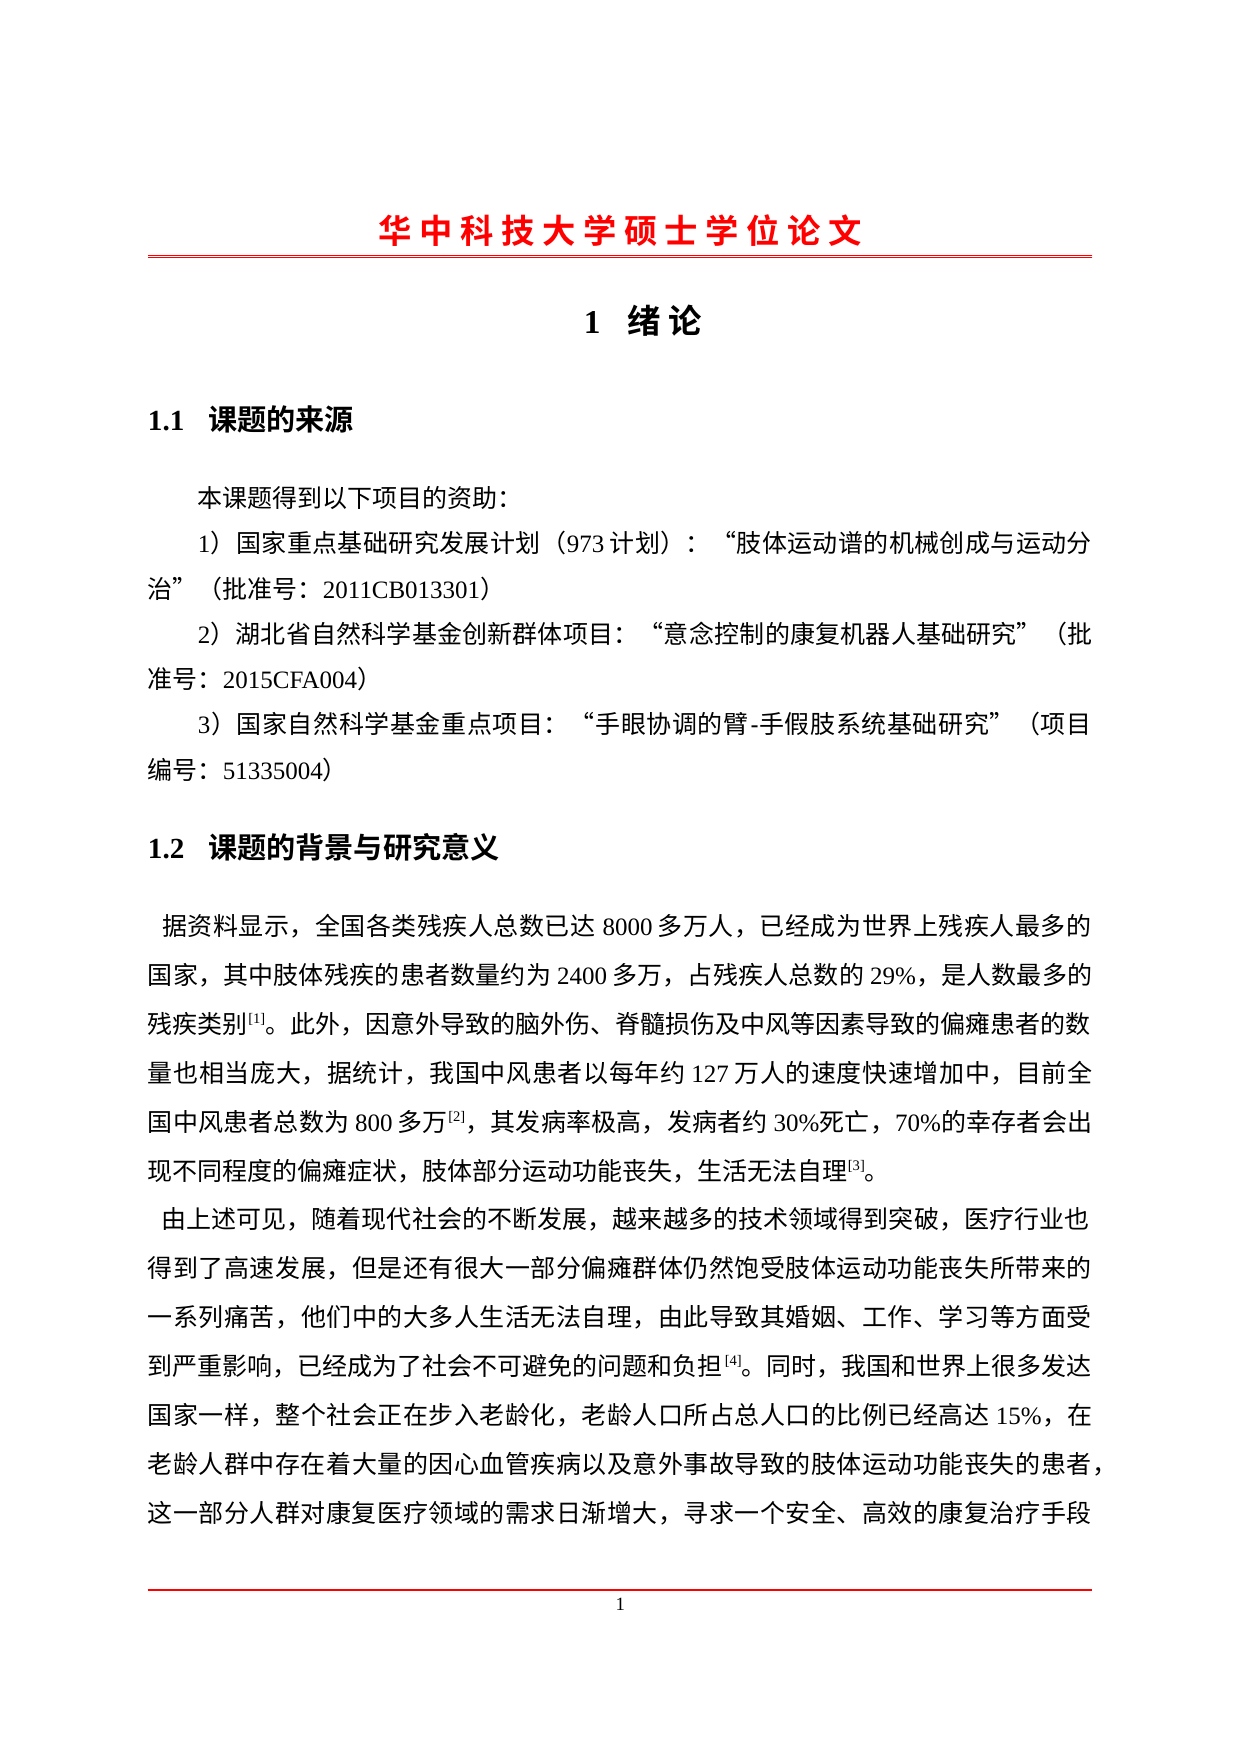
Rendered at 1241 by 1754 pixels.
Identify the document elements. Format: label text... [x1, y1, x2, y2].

text 1）国家重点基础研究发展计划（973计划）：“肢体运动谱的机械创成与运动分治”（批准号：2011CB013301） [148, 524, 1092, 605]
subtitle 绪 论 [193, 295, 1092, 343]
text 3）国家自然科学基金重点项目：“手眼协调的臂-手假肢系统基础研究”（项目编号：51335004） [148, 705, 1092, 787]
text 据资料显示，全国各类残疾人总数已达8000多万人，已经成为世界上残疾人最多的国家，其中肢体残疾的患者数量约为2400多万，占残疾人总数的29%，是人数最多的残疾类别[1]。此外，因意外导致的脑外伤、脊髓损伤及中风等因素导致的偏瘫患者的数量也相当庞大，据统计，我国中风患者以每年约127万人的速度快速增加中，目前全国中风患者总数为800多万[2]，其发病率极高，发病者约30%死亡，70%的幸存者会出现不同程度的偏瘫症状，肢体部分运动功能丧失，生活无法自理[3]。 [148, 907, 1092, 1187]
subtitle 课题的背景与研究意义 [148, 825, 1092, 867]
text 本课题得到以下项目的资助： [148, 478, 1092, 515]
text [148, 1200, 1092, 1529]
subtitle 课题的来源 [148, 396, 1092, 439]
text 2）湖北省自然科学基金创新群体项目：“意念控制的康复机器人基础研究”（批准号：2015CFA004） [148, 614, 1092, 696]
